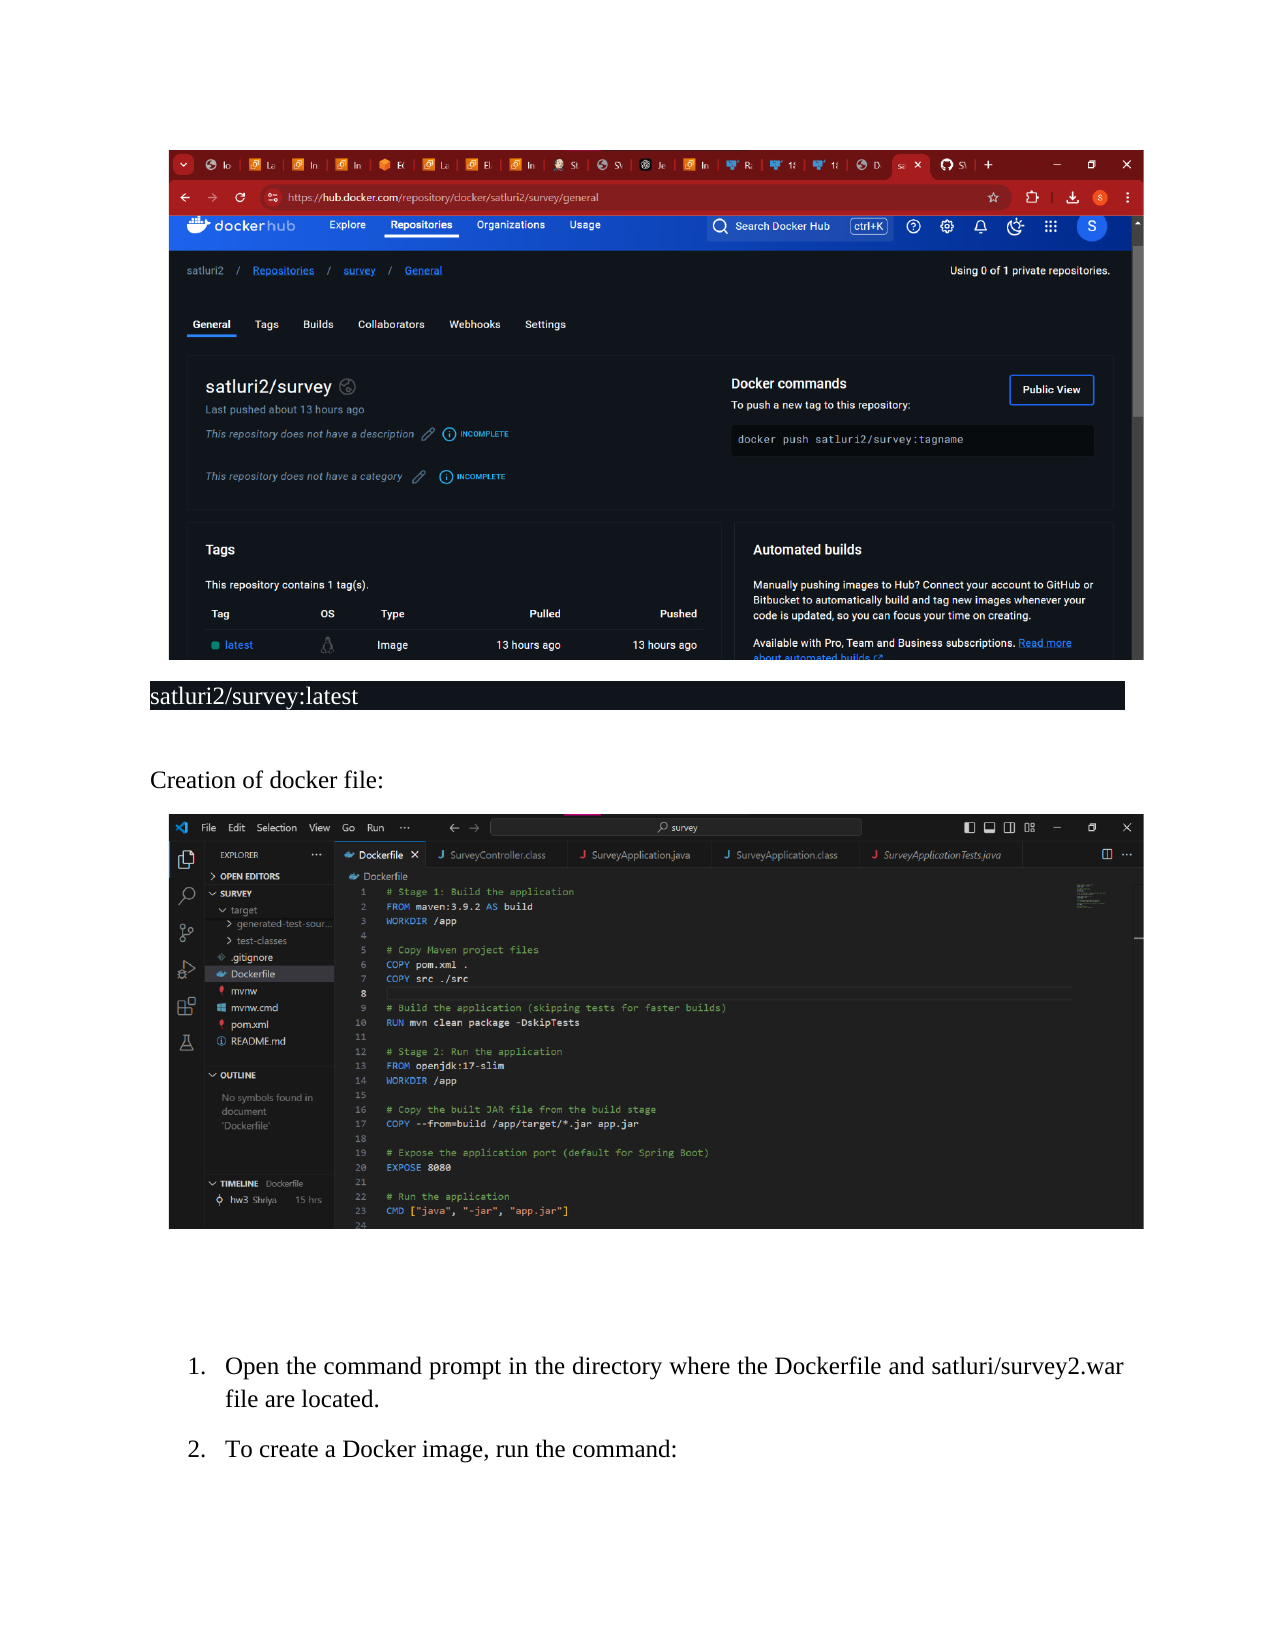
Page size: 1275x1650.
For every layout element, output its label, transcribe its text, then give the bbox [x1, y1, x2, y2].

text Creation of docker file: [150, 765, 1125, 793]
list To create a Docker image, run the command: [187, 1434, 1125, 1463]
subtitle satluri2/survey:latest [150, 681, 1125, 710]
list Open the command prompt in the directory where the Dockerfile and satluri/survey2.war file are located. [187, 1351, 1125, 1413]
